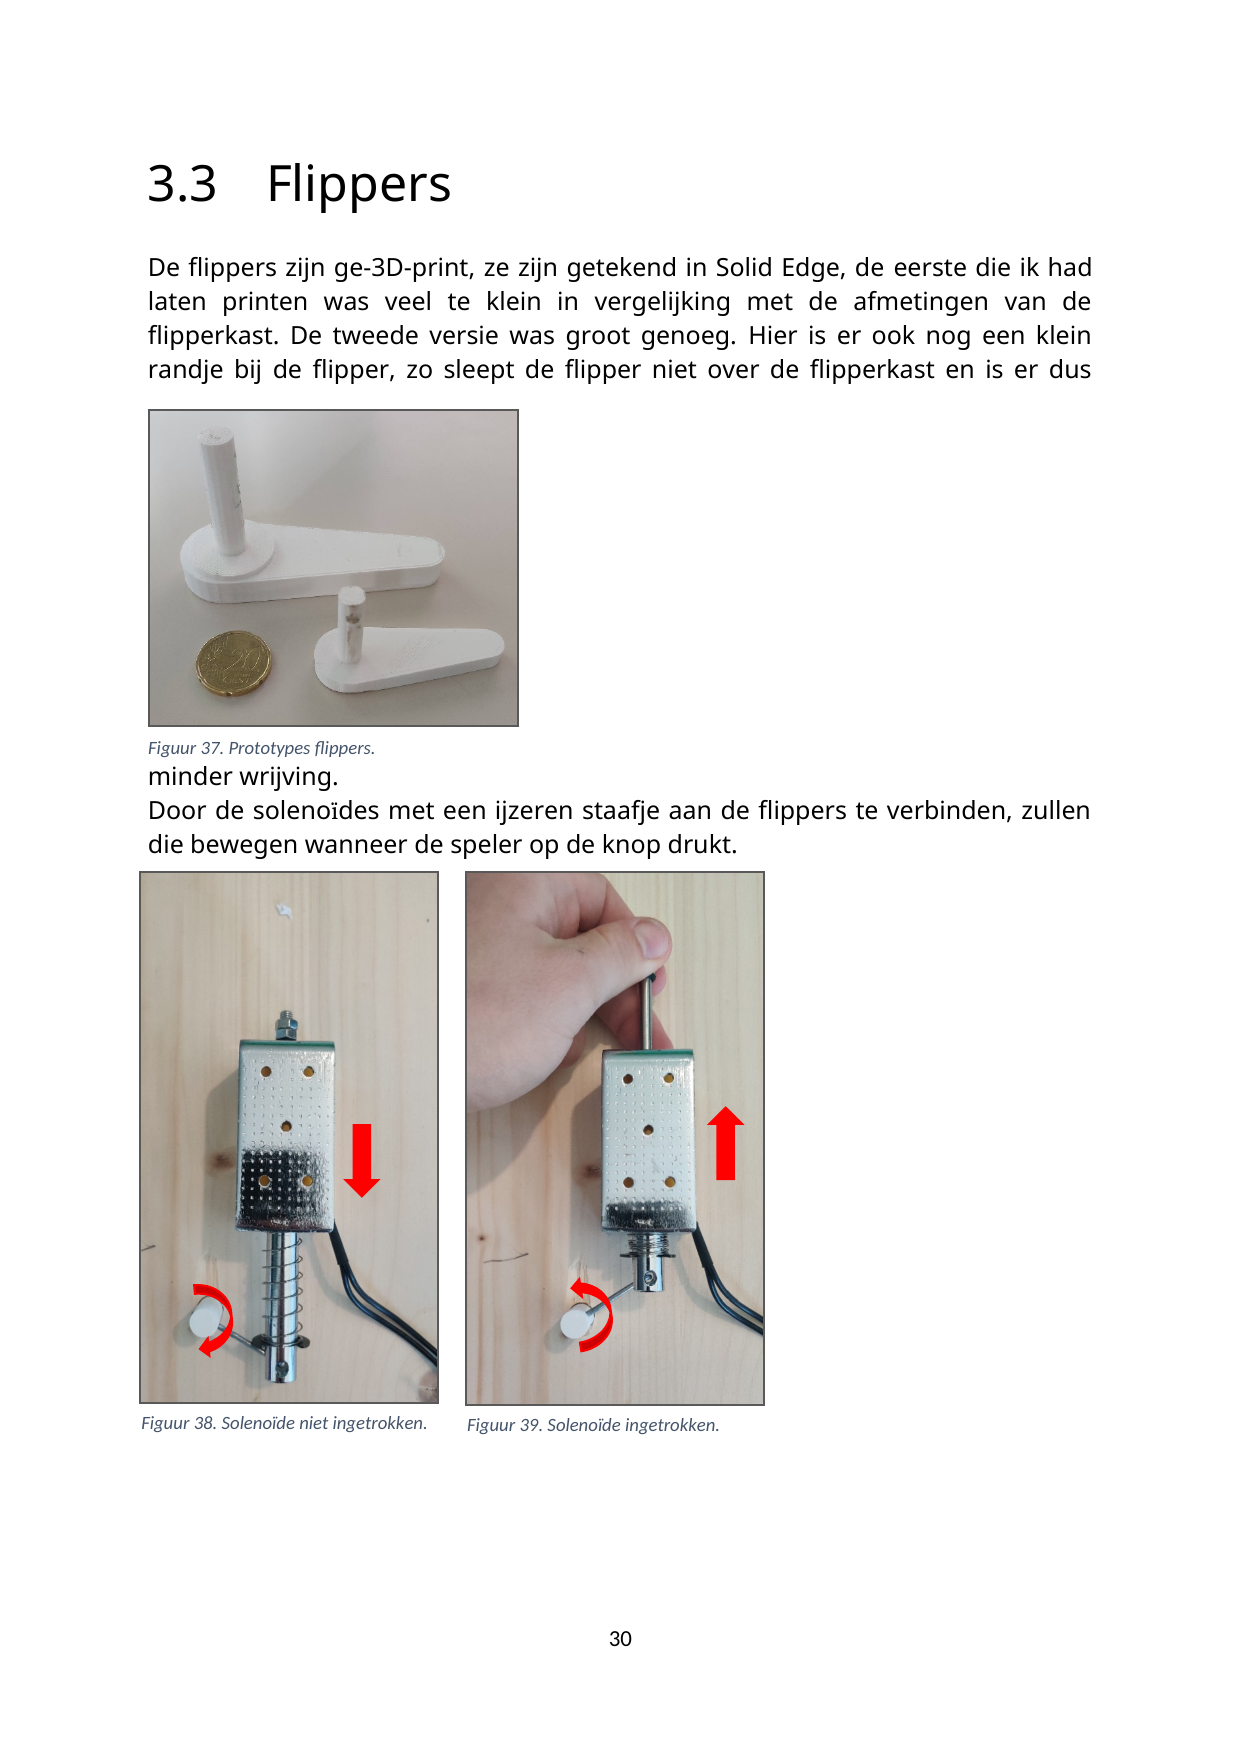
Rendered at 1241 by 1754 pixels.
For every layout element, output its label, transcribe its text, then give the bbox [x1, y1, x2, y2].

subtitle Flippers [148, 148, 1093, 216]
picture [141, 873, 437, 1402]
text Door de solenoïdes met een ijzeren staafje aan de flippers te verbinden, zullen die bewegen wanneer de speler op de knop drukt. [148, 793, 1093, 861]
picture [467, 873, 763, 1404]
picture [150, 411, 517, 725]
text De flippers zijn ge-3D-print, ze zijn getekend in Solid Edge, de eerste die ik had laten printen was veel te klein in vergelijking met de afmetingen van de flipperkast. De tweede versie was groot genoeg. Hier is er ook nog een klein randje bij de flipper, zo sleept de flipper niet over de flipperkast en is er dus minder wrijving. [148, 250, 1093, 793]
